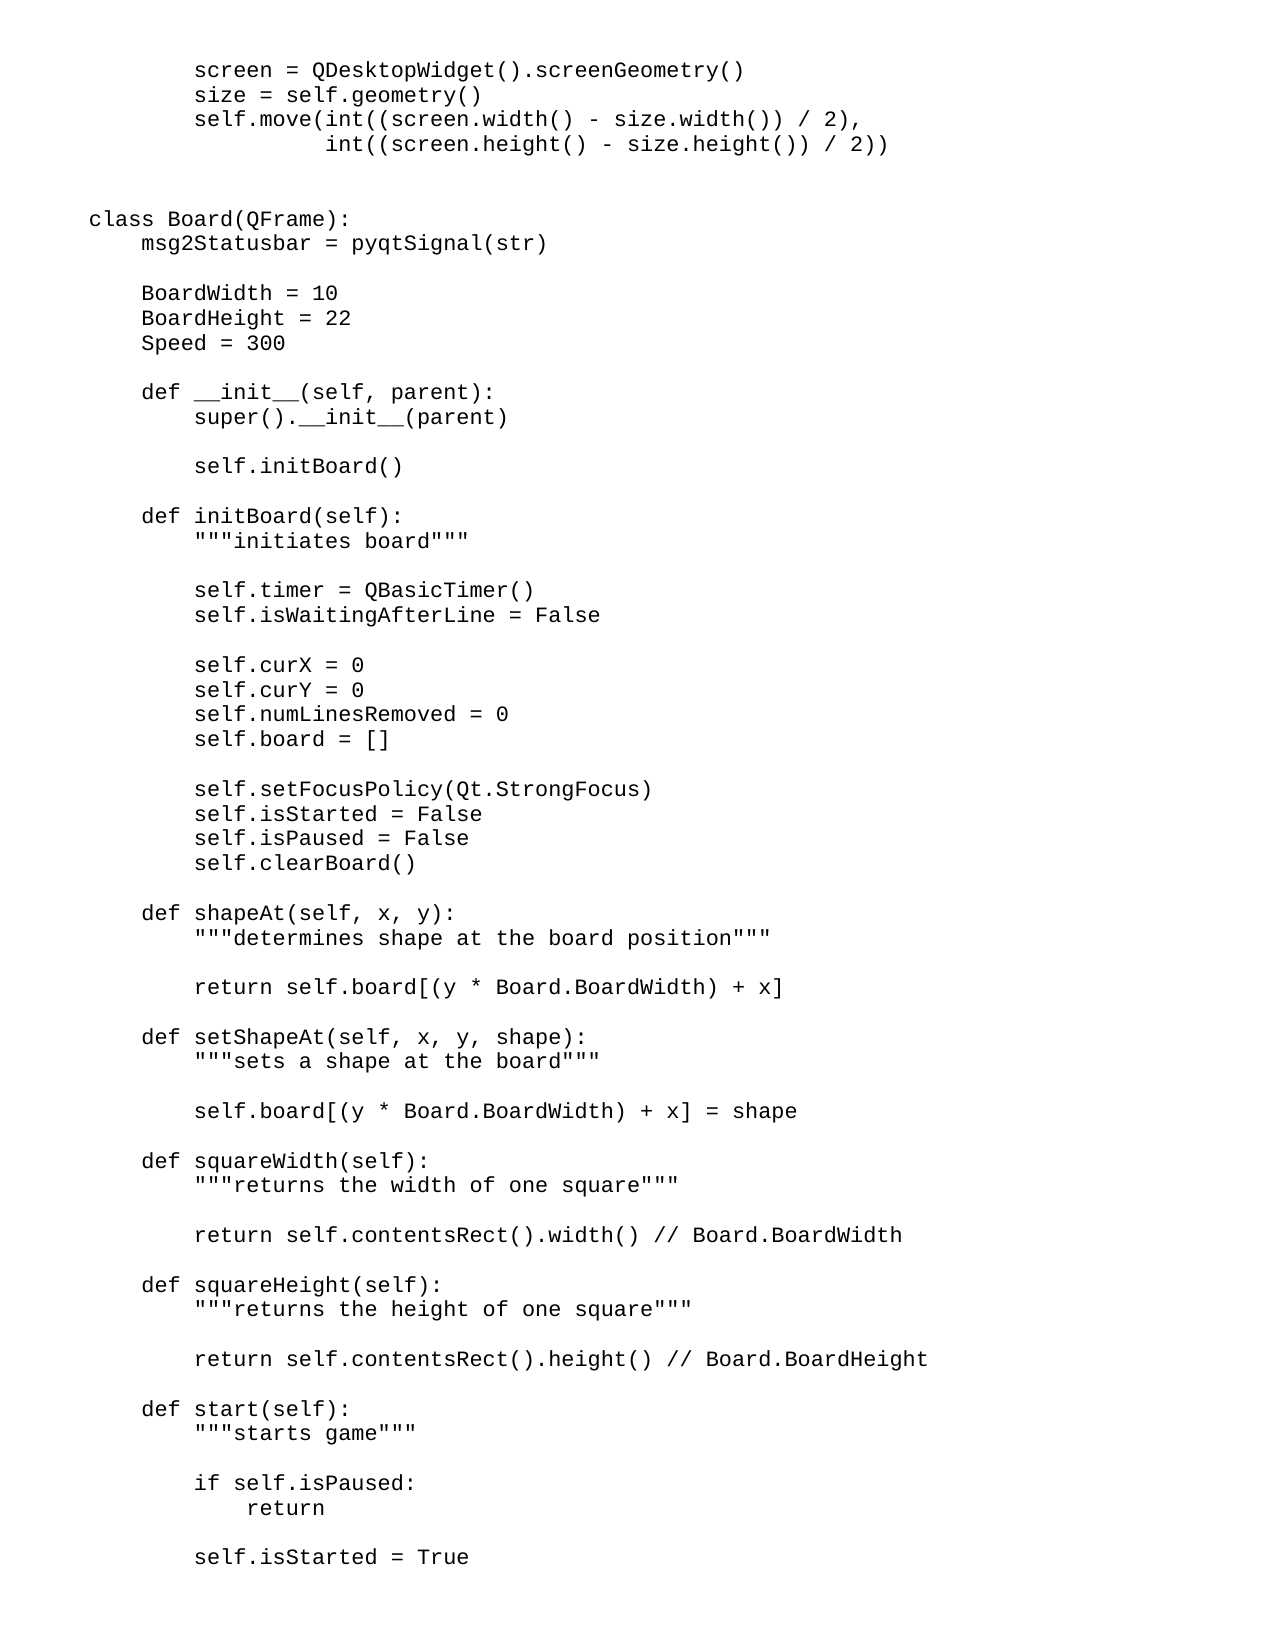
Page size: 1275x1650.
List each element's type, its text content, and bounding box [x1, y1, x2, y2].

text self.numLinesRemoved = 0 [89, 704, 1216, 728]
text def setShapeAt(self, x, y, shape): [89, 1026, 1216, 1051]
text self.isStarted = False [89, 803, 1216, 828]
text msg2Statusbar = pyqtSignal(str) [89, 233, 1216, 257]
text """initiates board""" [89, 530, 1216, 555]
text self.clearBoard() [89, 852, 1216, 877]
text """determines shape at the board position""" [89, 927, 1216, 952]
text class Board(QFrame): [89, 208, 1216, 233]
text self.setFocusPolicy(Qt.StrongFocus) [89, 778, 1216, 803]
text def squareHeight(self): [89, 1274, 1216, 1299]
text int((screen.height() - size.height()) / 2)) [89, 133, 1216, 158]
text self.initBoard() [89, 456, 1216, 481]
text def __init__(self, parent): [89, 381, 1216, 406]
text self.curY = 0 [89, 679, 1216, 704]
text self.isPaused = False [89, 828, 1216, 852]
text Speed = 300 [89, 332, 1216, 357]
text """returns the width of one square""" [89, 1175, 1216, 1199]
text size = self.geometry() [89, 84, 1216, 109]
text self.board = [] [89, 728, 1216, 753]
text """starts game""" [89, 1423, 1216, 1447]
text return self.contentsRect().height() // Board.BoardHeight [89, 1348, 1216, 1373]
text def start(self): [89, 1398, 1216, 1423]
text def initBoard(self): [89, 505, 1216, 530]
text BoardWidth = 10 [89, 282, 1216, 307]
text """sets a shape at the board""" [89, 1051, 1216, 1076]
text return self.contentsRect().width() // Board.BoardWidth [89, 1224, 1216, 1249]
text return [89, 1497, 1216, 1522]
text self.curX = 0 [89, 654, 1216, 679]
text def shapeAt(self, x, y): [89, 902, 1216, 927]
text """returns the height of one square""" [89, 1299, 1216, 1323]
text self.move(int((screen.width() - size.width()) / 2), [89, 109, 1216, 133]
text self.isWaitingAfterLine = False [89, 604, 1216, 629]
text self.timer = QBasicTimer() [89, 580, 1216, 604]
text def squareWidth(self): [89, 1150, 1216, 1175]
text BoardHeight = 22 [89, 307, 1216, 332]
text screen = QDesktopWidget().screenGeometry() [89, 59, 1216, 84]
text return self.board[(y * Board.BoardWidth) + x] [89, 976, 1216, 1001]
text self.isStarted = True [89, 1547, 1216, 1571]
text super().__init__(parent) [89, 406, 1216, 431]
text if self.isPaused: [89, 1472, 1216, 1497]
text self.board[(y * Board.BoardWidth) + x] = shape [89, 1100, 1216, 1125]
